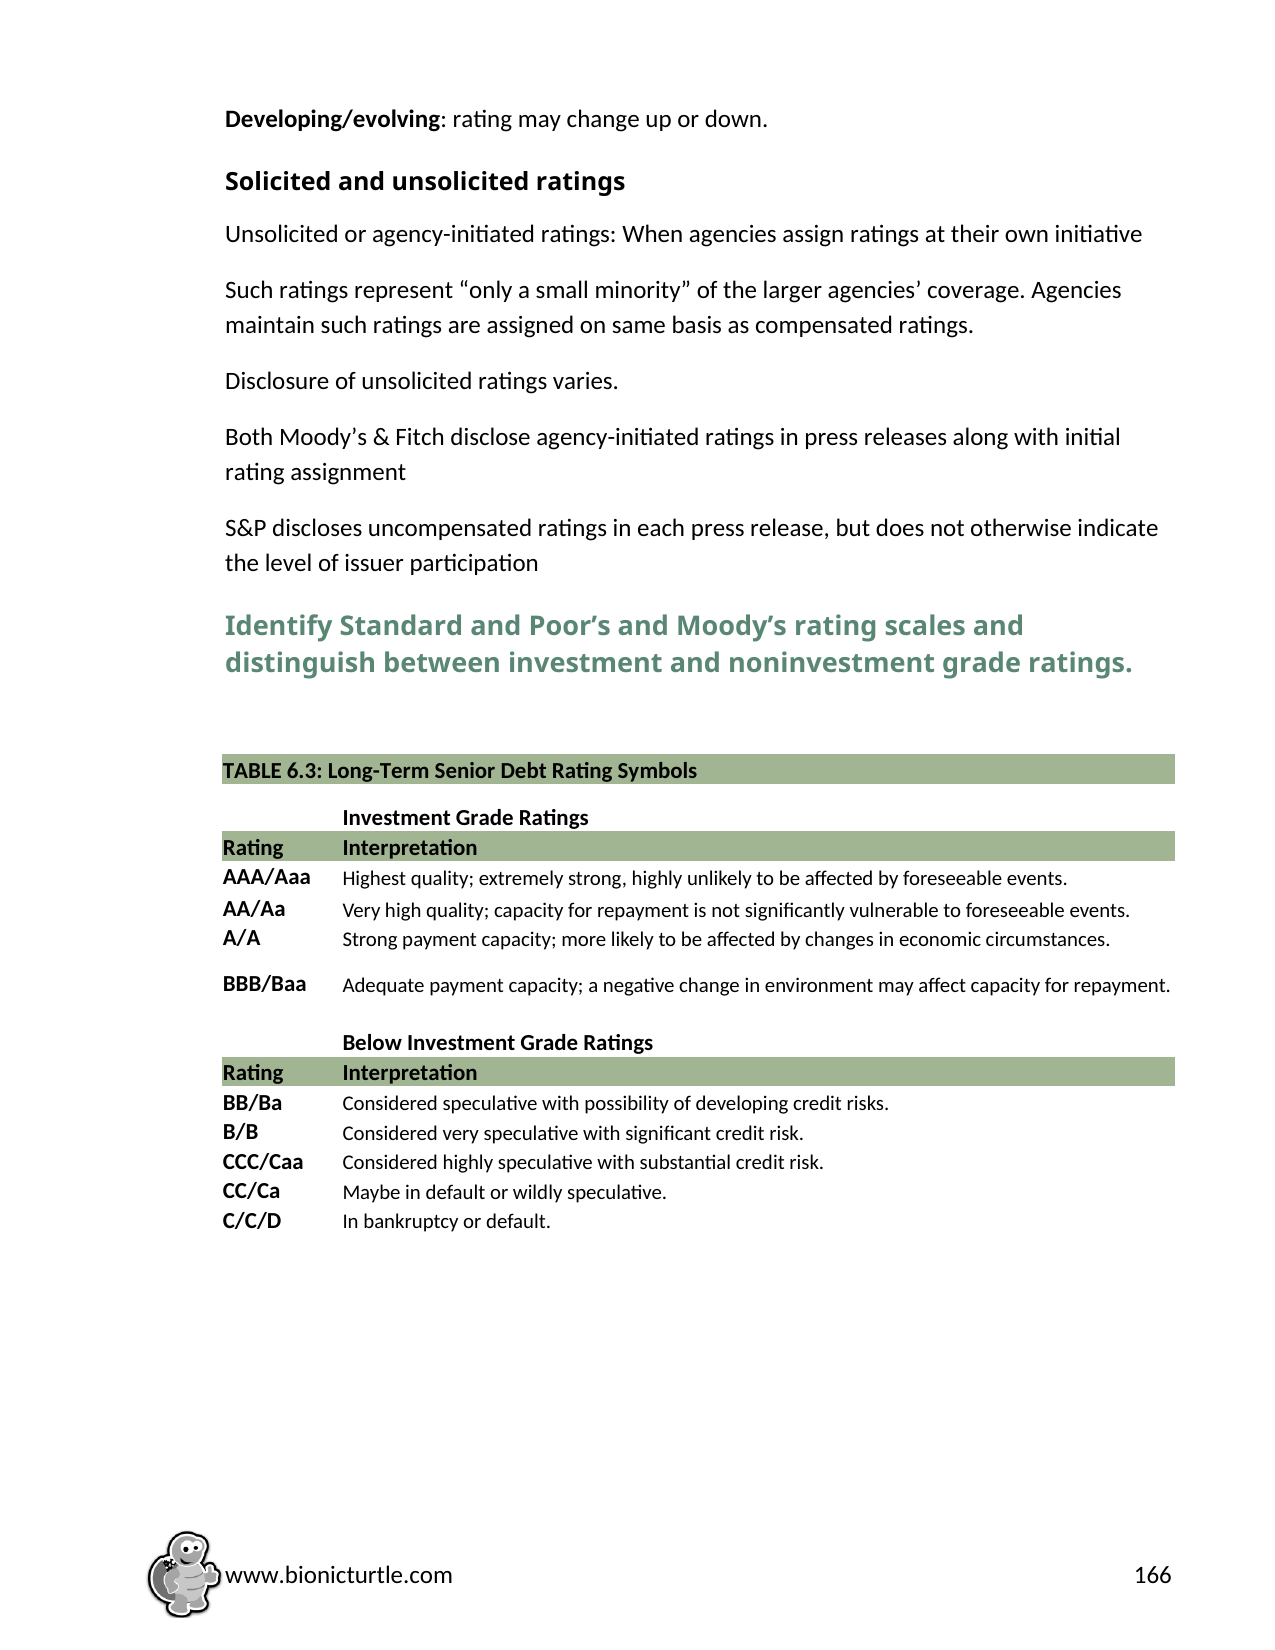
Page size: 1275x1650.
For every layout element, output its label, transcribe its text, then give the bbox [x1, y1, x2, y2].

text Unsolicited or agency-initiated ratings: When agencies assign ratings at their own initiative [225, 218, 1172, 249]
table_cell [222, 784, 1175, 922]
subtitle Solicited and unsolicited ratings [225, 163, 1172, 198]
text Both Moody’s & Fitch disclose agency-initiated ratings in press releases along with initial rating assignment [225, 421, 1172, 486]
text Disclosure of unsolicited ratings varies. [225, 365, 1172, 396]
text Such ratings represent “only a small minority” of the larger agencies’ coverage. Agencies maintain such ratings are assigned on same basis as compensated ratings. [225, 274, 1172, 340]
subtitle Identify Standard and Poor’s and Moody’s rating scales and distinguish between investment and noninvestment grade ratings. [225, 607, 1172, 681]
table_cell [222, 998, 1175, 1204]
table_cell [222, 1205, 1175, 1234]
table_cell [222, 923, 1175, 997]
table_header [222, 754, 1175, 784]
text S&P discloses uncompensated ratings in each press release, but does not otherwise indicate the level of issuer participation [225, 512, 1172, 577]
text Developing/evolving: rating may change up or down. [225, 103, 1172, 134]
